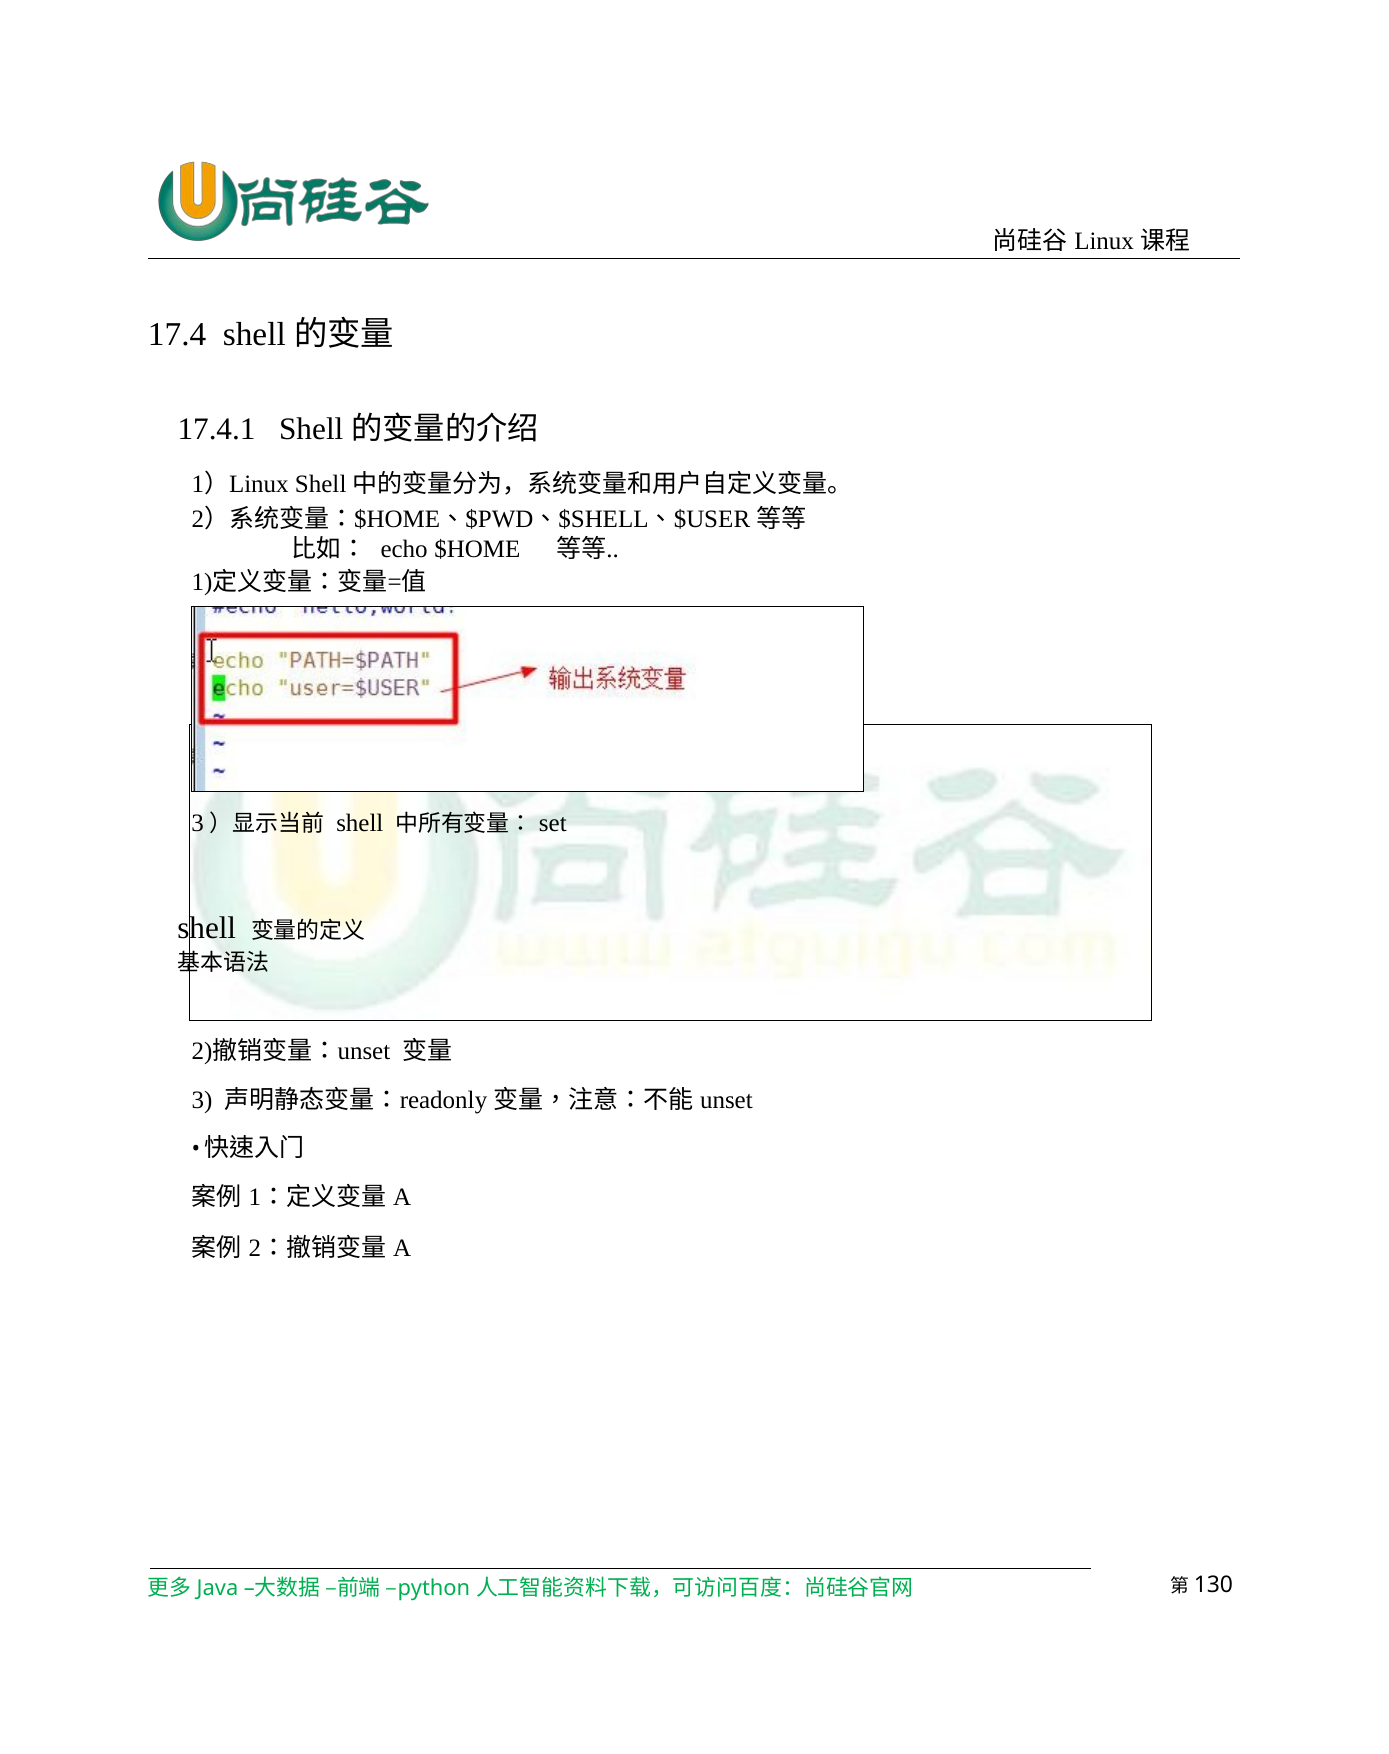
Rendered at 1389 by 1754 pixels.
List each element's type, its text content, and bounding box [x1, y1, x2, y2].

subtitle Shell 的变量的介绍 [177, 387, 1338, 453]
text 1）Linux Shell 中的变量分为，系统变量和用户自定义变量。 [191, 453, 1338, 502]
text 案例 2：撤销变量 A [191, 1215, 1338, 1266]
picture [147, 153, 436, 249]
text 1)定义变量：变量=值 [191, 565, 1338, 597]
text 2)撤销变量：unset 变量 [191, 597, 1338, 1069]
list 快速入门 [191, 1118, 1338, 1167]
list 2）系统变量：$HOME、$PWD、$SHELL、$USER 等等比如： echo $HOME 等等.. [191, 503, 807, 565]
text 案例 1：定义变量 A [191, 1167, 1338, 1215]
subtitle shell 的变量 [148, 297, 1338, 358]
text 3) 声明静态变量：readonly 变量，注意：不能 unset [191, 1069, 1338, 1118]
